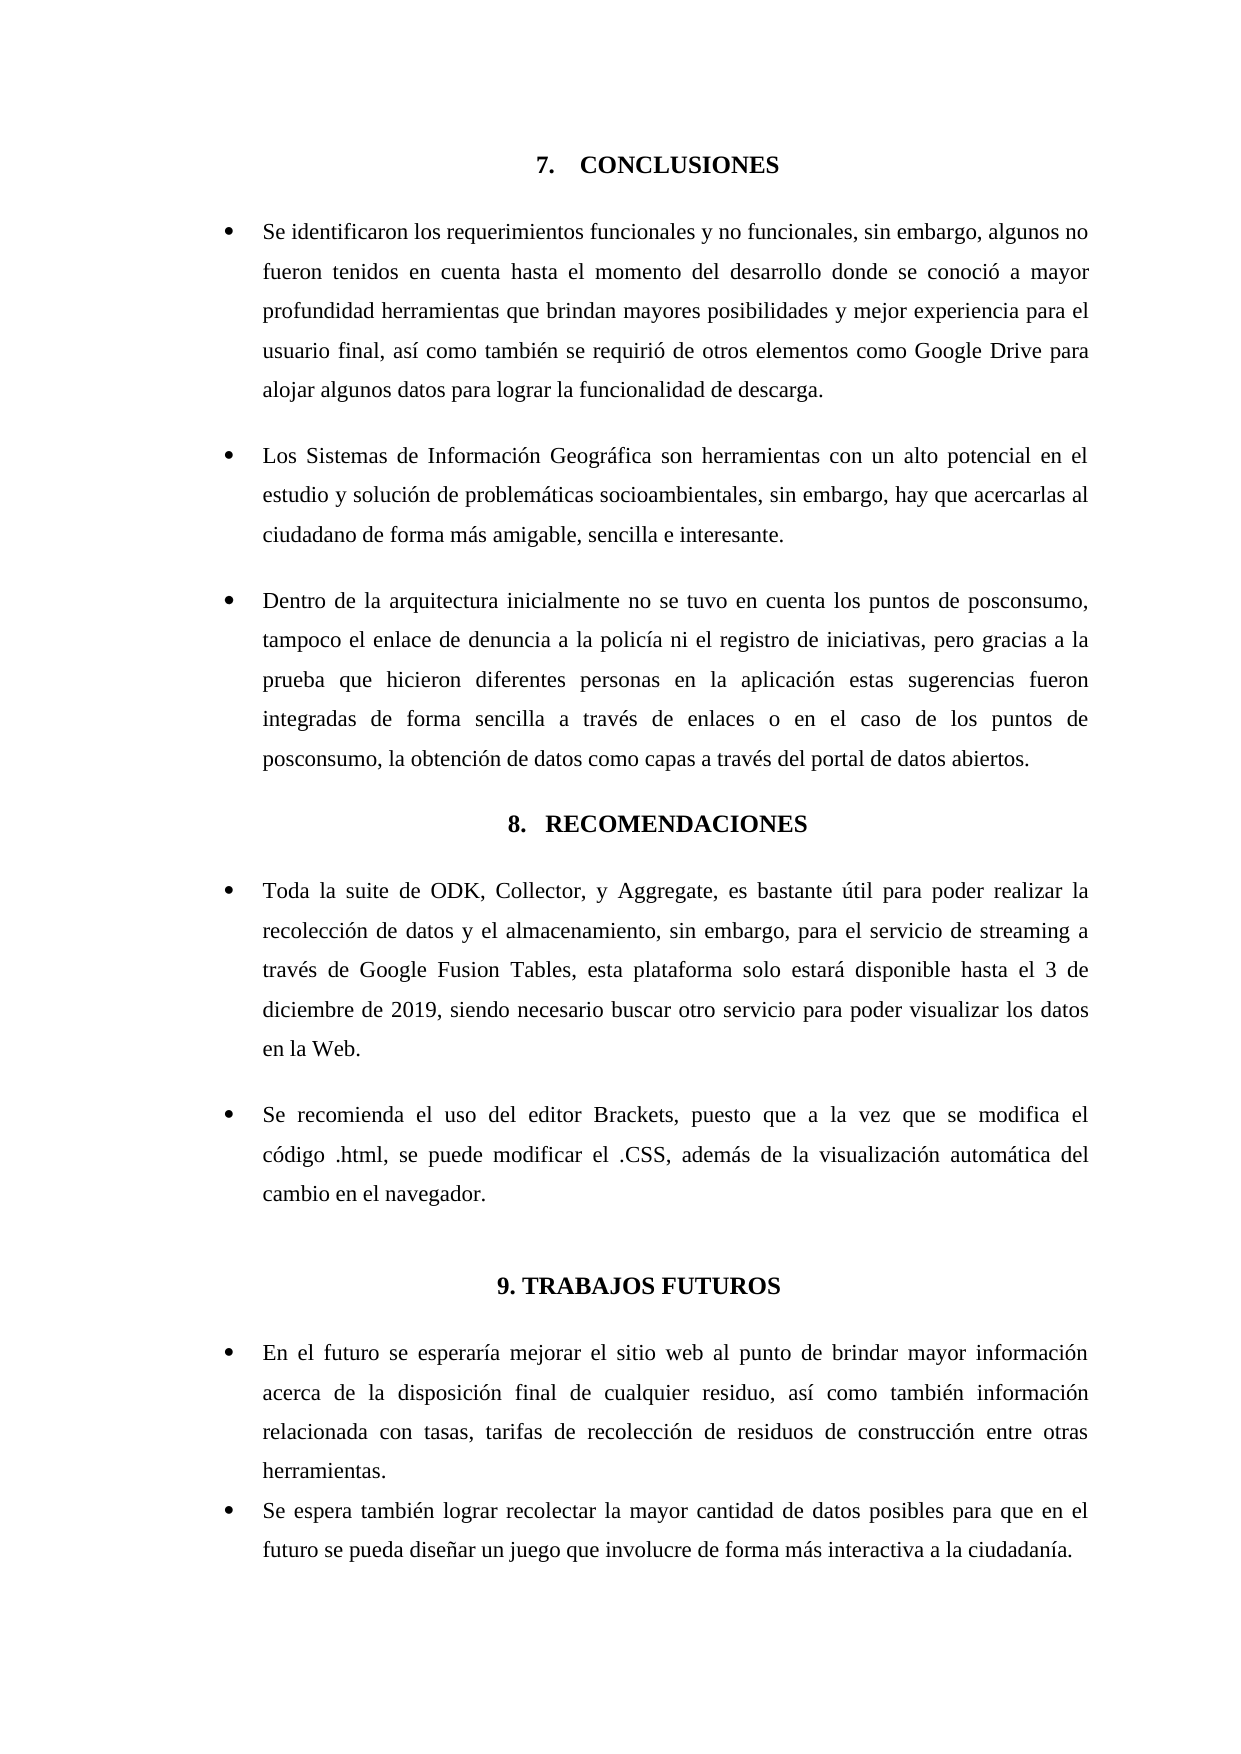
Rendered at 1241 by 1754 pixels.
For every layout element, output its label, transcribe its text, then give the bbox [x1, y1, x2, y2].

list Dentro de la arquitectura inicialmente no se tuvo en cuenta los puntos de posconsumo, tampoco el enlace de denuncia a la policía ni el registro de iniciativas, pero gracias a la prueba que hicieron diferentes personas en la aplicación estas sugerencias fueron integradas de forma sencilla a través de enlaces o en el caso de los puntos de posconsumo, la obtención de datos como capas a través del portal de datos abiertos. [225, 587, 1090, 771]
subtitle RECOMENDACIONES [225, 809, 1090, 838]
subtitle CONCLUSIONES [225, 150, 1090, 179]
list En el futuro se esperaría mejorar el sitio web al punto de brindar mayor información acerca de la disposición final de cualquier residuo, así como también información relacionada con tasas, tarifas de recolección de residuos de construcción entre otras herramientas. [225, 1339, 1090, 1484]
list Toda la suite de ODK, Collector, y Aggregate, es bastante útil para poder realizar la recolección de datos y el almacenamiento, sin embargo, para el servicio de streaming a través de Google Fusion Tables, esta plataforma solo estará disponible hasta el 3 de diciembre de 2019, siendo necesario buscar otro servicio para poder visualizar los datos en la Web. [225, 877, 1090, 1062]
list Los Sistemas de Información Geográfica son herramientas con un alto potencial en el estudio y solución de problemáticas socioambientales, sin embargo, hay que acercarlas al ciudadano de forma más amigable, sencilla e interesante. [225, 442, 1090, 547]
subtitle 9. TRABAJOS FUTUROS [187, 1271, 1090, 1300]
list Se recomienda el uso del editor Brackets, puesto que a la vez que se modifica el código .html, se puede modificar el .CSS, además de la visualización automática del cambio en el navegador. [225, 1101, 1090, 1206]
list Se espera también lograr recolectar la mayor cantidad de datos posibles para que en el futuro se pueda diseñar un juego que involucre de forma más interactiva a la ciudadanía. [225, 1497, 1090, 1563]
list Se identificaron los requerimientos funcionales y no funcionales, sin embargo, algunos no fueron tenidos en cuenta hasta el momento del desarrollo donde se conoció a mayor profundidad herramientas que brindan mayores posibilidades y mejor experiencia para el usuario final, así como también se requirió de otros elementos como Google Drive para alojar algunos datos para lograr la funcionalidad de descarga. [225, 218, 1090, 402]
